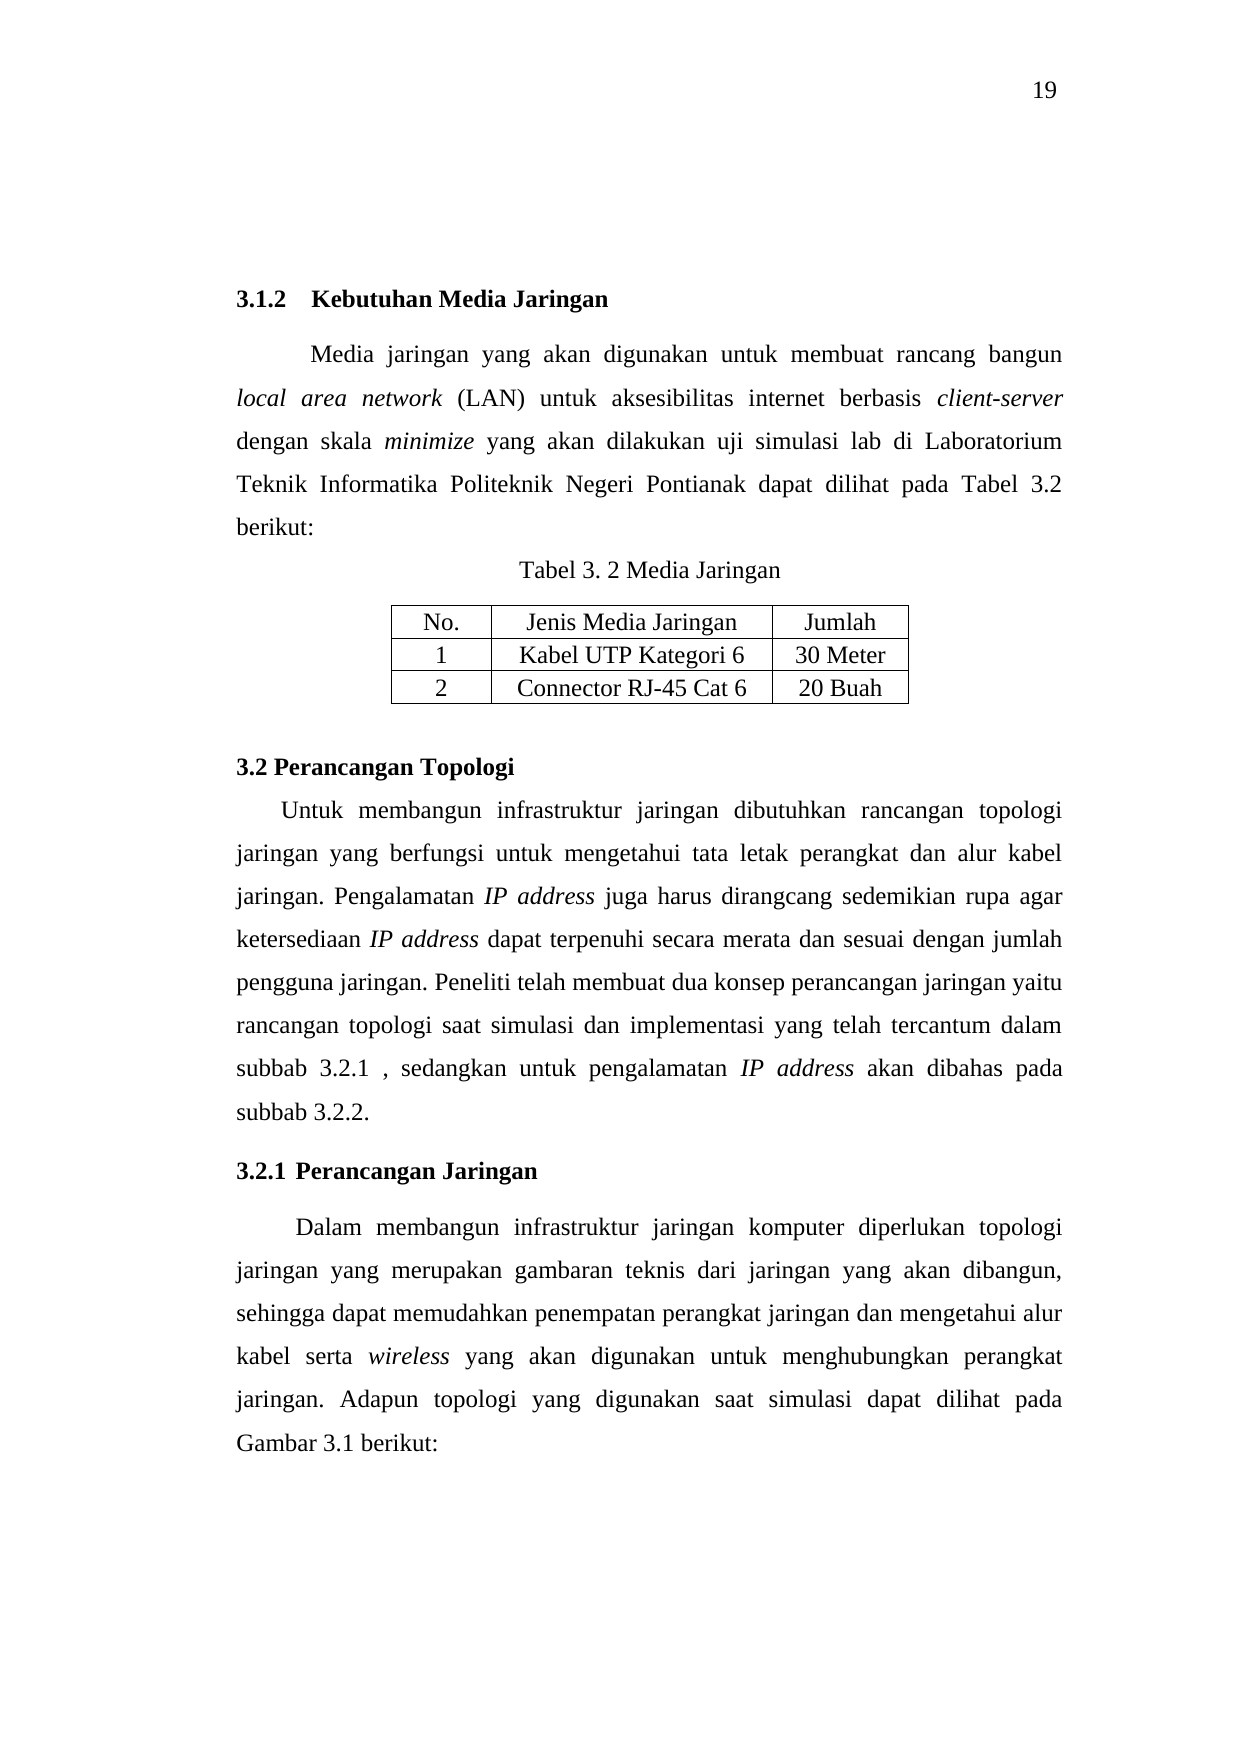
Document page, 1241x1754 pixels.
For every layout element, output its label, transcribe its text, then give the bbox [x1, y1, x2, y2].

text Dalam membangun infrastruktur jaringan komputer diperlukan topologi jaringan yang merupakan gambaran teknis dari jaringan yang akan dibangun, sehingga dapat memudahkan penempatan perangkat jaringan dan mengetahui alur kabel serta wireless yang akan digunakan untuk menghubungkan perangkat jaringan. Adapun topologi yang digunakan saat simulasi dapat dilihat pada Gambar 3.1 berikut: [236, 1212, 1063, 1456]
list Perancangan Jaringan [236, 1156, 1063, 1185]
table_cell 1 [392, 639, 491, 670]
table_cell 2 [392, 671, 491, 703]
list Perancangan Topologi [236, 752, 1063, 780]
table_header Jumlah [773, 606, 908, 638]
text Untuk membangun infrastruktur jaringan dibutuhkan rancangan topologi jaringan yang berfungsi untuk mengetahui tata letak perangkat dan alur kabel jaringan. Pengalamatan IP address juga harus dirangcang sedemikian rupa agar ketersediaan IP address dapat terpenuhi secara merata dan sesuai dengan jumlah pengguna jaringan. Peneliti telah membuat dua konsep perancangan jaringan yaitu rancangan topologi saat simulasi dan implementasi yang telah tercantum dalam subbab 3.2.1 , sedangkan untuk pengalamatan IP address akan dibahas pada subbab 3.2.2. [236, 795, 1063, 1125]
text Tabel 3. 2 Media Jaringan [236, 555, 1063, 584]
table_cell 30 Meter [773, 639, 908, 670]
list Kebutuhan Media Jaringan [236, 284, 1063, 313]
table_cell 20 Buah [773, 671, 908, 703]
table_cell Connector RJ-45 Cat 6 [492, 671, 772, 703]
table_cell Kabel UTP Kategori 6 [492, 639, 772, 670]
table_header No. [392, 606, 491, 638]
table_header Jenis Media Jaringan [492, 606, 772, 638]
text Media jaringan yang akan digunakan untuk membuat rancang bangun local area network (LAN) untuk aksesibilitas internet berbasis client-server dengan skala minimize yang akan dilakukan uji simulasi lab di Laboratorium Teknik Informatika Politeknik Negeri Pontianak dapat dilihat pada Tabel 3.2 berikut: [236, 339, 1063, 541]
